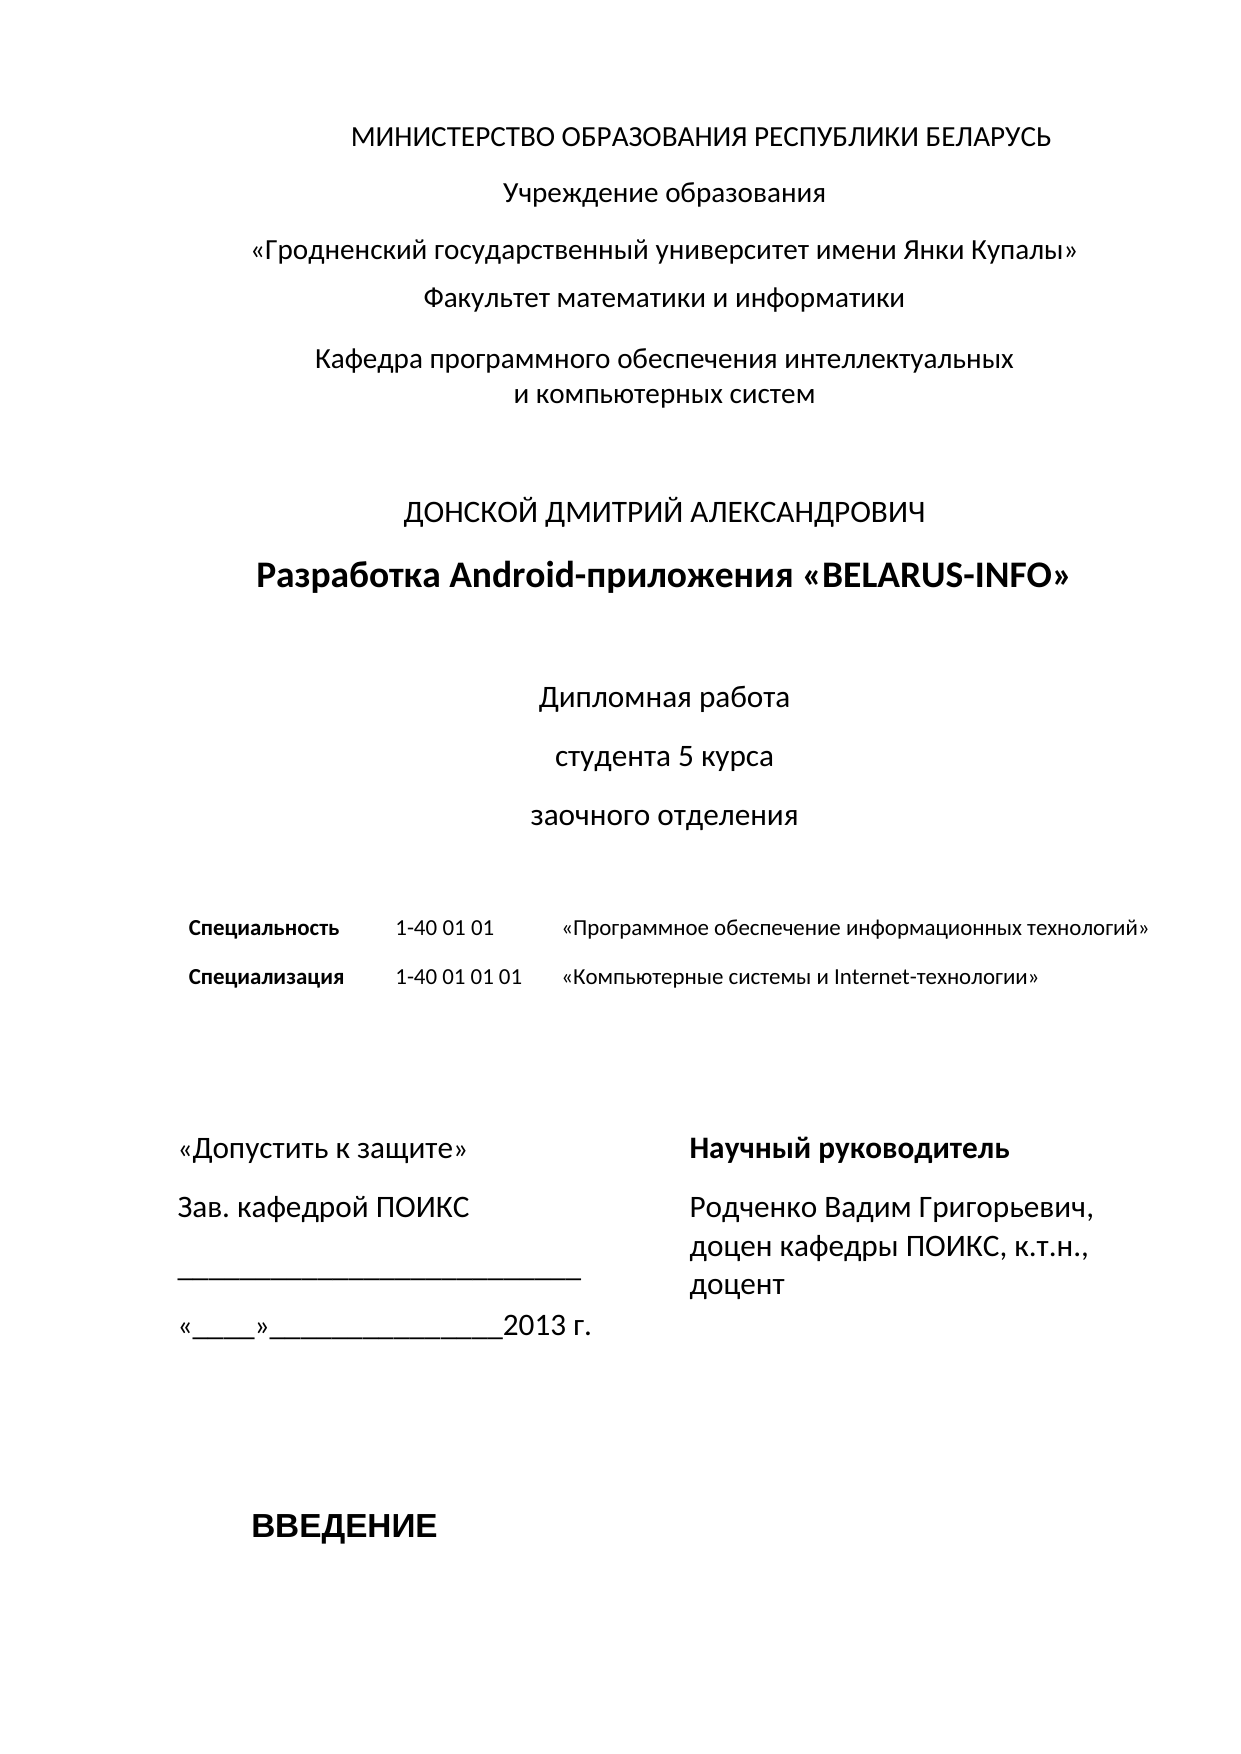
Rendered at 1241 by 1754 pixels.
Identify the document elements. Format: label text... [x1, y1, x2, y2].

table_header Специальность [177, 913, 384, 962]
text Дипломная работа [177, 677, 1152, 715]
table_cell 1-40 01 01 01 [384, 962, 546, 1011]
text Факультет математики и информатики [177, 279, 1152, 315]
table_header 1-40 01 01 [384, 913, 546, 962]
text студента 5 курса [177, 736, 1152, 774]
text Кафедра программного обеспечения интеллектуальных и компьютерных систем [177, 340, 1152, 411]
text ВВЕДЕНИЕ [177, 1506, 1152, 1544]
table_cell «Компьютерные системы и Internet-технологии» [546, 962, 1222, 1011]
table_header «Допустить к защите» Зав. кафедрой ПОИКС __________________________ «____»_______________2013 г. [166, 1129, 678, 1423]
table_cell Специализация [177, 962, 384, 1011]
text «Гродненский государственный университет имени Янки Купалы» [177, 231, 1152, 267]
text ДОНСКОЙ ДМИТРИЙ АЛЕКСАНДРОВИЧ [177, 492, 1152, 531]
table_header Научный руководитель Родченко Вадим Григорьевич, доцен кафедры ПОИКС, к.т.н., доцент [678, 1129, 1163, 1423]
table_header «Программное обеспечение информационных технологий» [546, 913, 1222, 962]
text заочного отделения [177, 795, 1152, 833]
text Разработка Android-приложения «BELARUS-INFO» [177, 551, 1152, 597]
text Учреждение образования [177, 174, 1152, 210]
text МИНИСТЕРСТВО ОБРАЗОВАНИЯ РЕСПУБЛИКИ БЕЛАРУСЬ [177, 118, 1152, 154]
